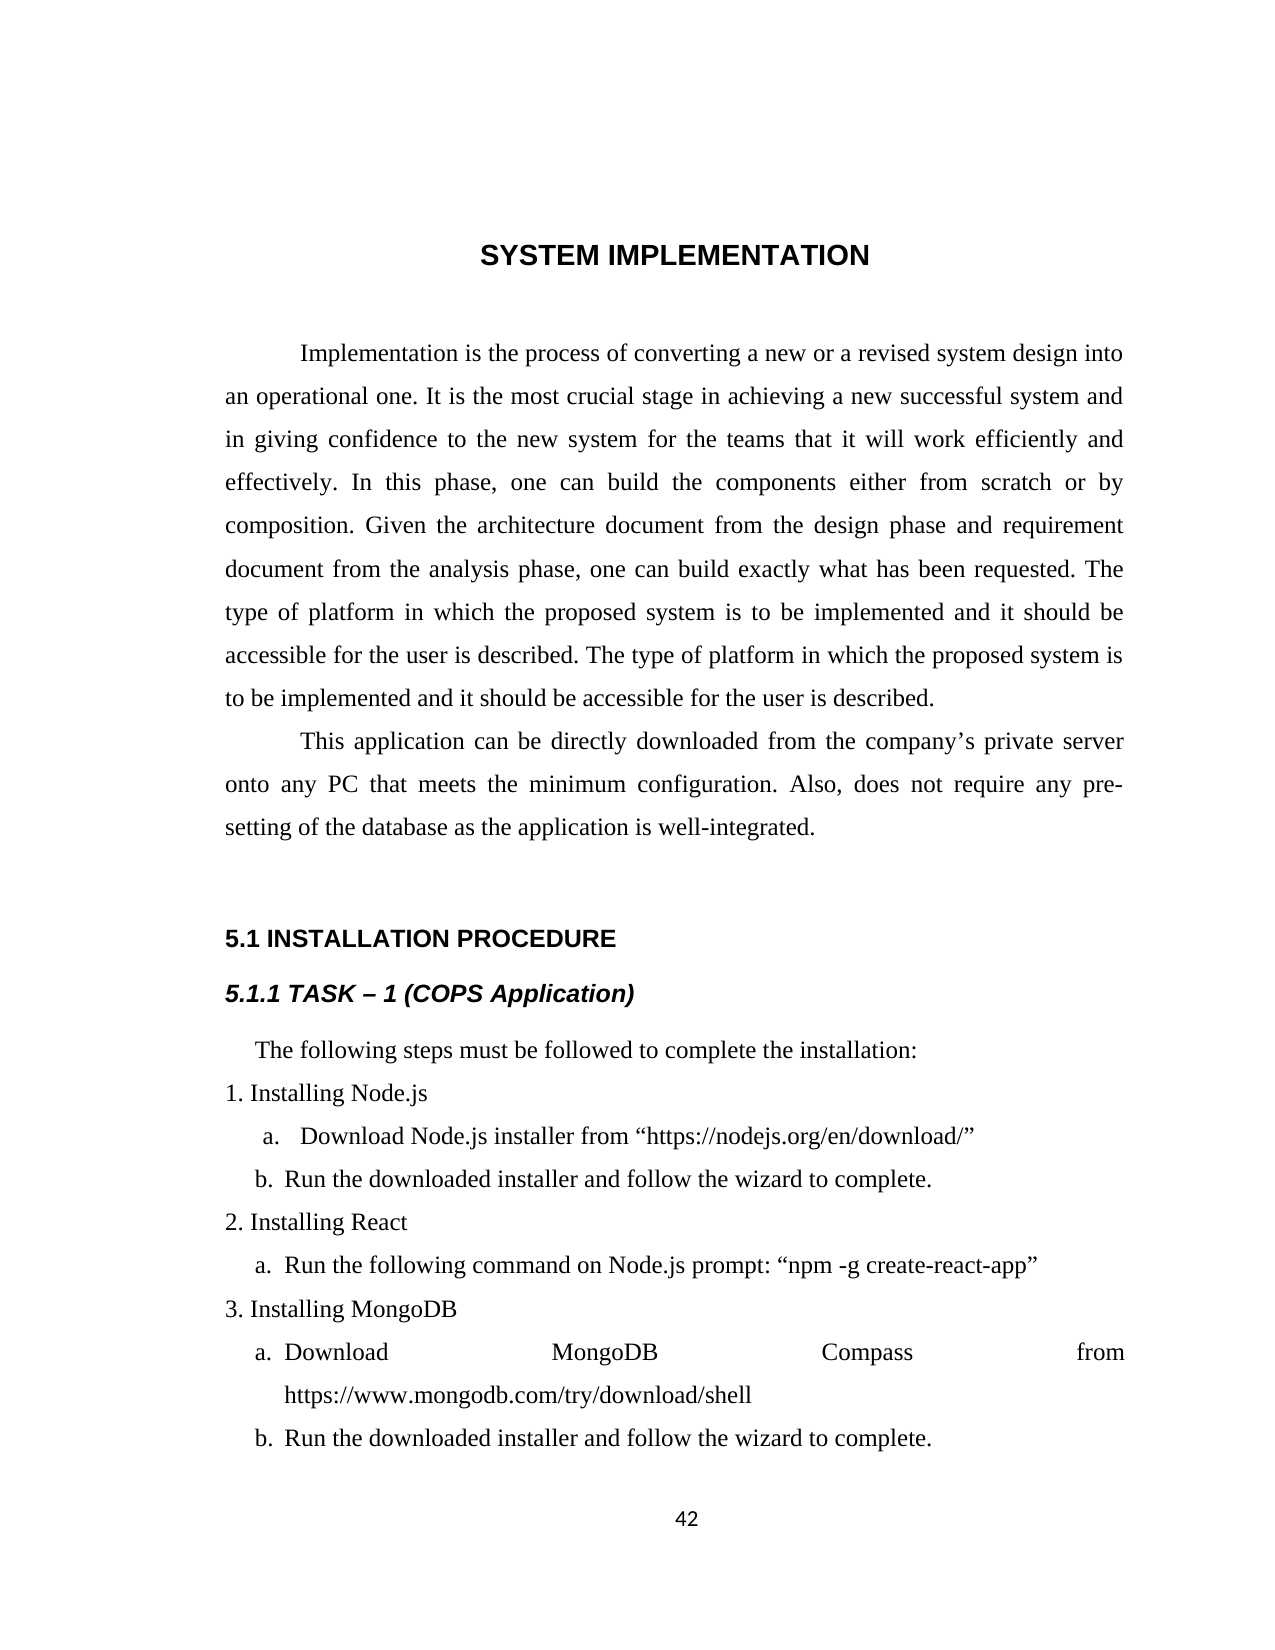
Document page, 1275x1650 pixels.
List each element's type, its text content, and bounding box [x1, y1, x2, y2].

list Download MongoDB Compass from https://www.mongodb.com/try/download/shell [254, 1337, 1125, 1409]
text 1. Installing Node.js [225, 1078, 1125, 1107]
text This application can be directly downloaded from the company’s private server onto any PC that meets the minimum configuration. Also, does not require any pre-setting of the database as the application is well-integrated. [225, 726, 1125, 841]
list Run the downloaded installer and follow the wizard to complete. [254, 1423, 1125, 1452]
text 3. Installing MongoDB [225, 1294, 1125, 1322]
text SYSTEM IMPLEMENTATION [225, 237, 1125, 271]
list Run the downloaded installer and follow the wizard to complete. [254, 1164, 1125, 1193]
list Download Node.js installer from “https://nodejs.org/en/download/” [262, 1121, 1125, 1150]
text 5.1 INSTALLATION PROCEDURE [225, 924, 1125, 952]
text Implementation is the process of converting a new or a revised system design into an operational one. It is the most crucial stage in achieving a new successful system and in giving confidence to the new system for the teams that it will work efficiently and effectively. In this phase, one can build the components either from scratch or by composition. Given the architecture document from the design phase and requirement document from the analysis phase, one can build exactly what has been requested. The type of platform in which the proposed system is to be implemented and it should be accessible for the user is described. The type of platform in which the proposed system is to be implemented and it should be accessible for the user is described. [225, 338, 1125, 712]
text 5.1.1 TASK – 1 (COPS Application) [225, 979, 1125, 1008]
text The following steps must be followed to complete the installation: [225, 1035, 1125, 1064]
text 2. Installing React [225, 1207, 1125, 1236]
list Run the following command on Node.js prompt: “npm -g create-react-app” [254, 1251, 1125, 1279]
